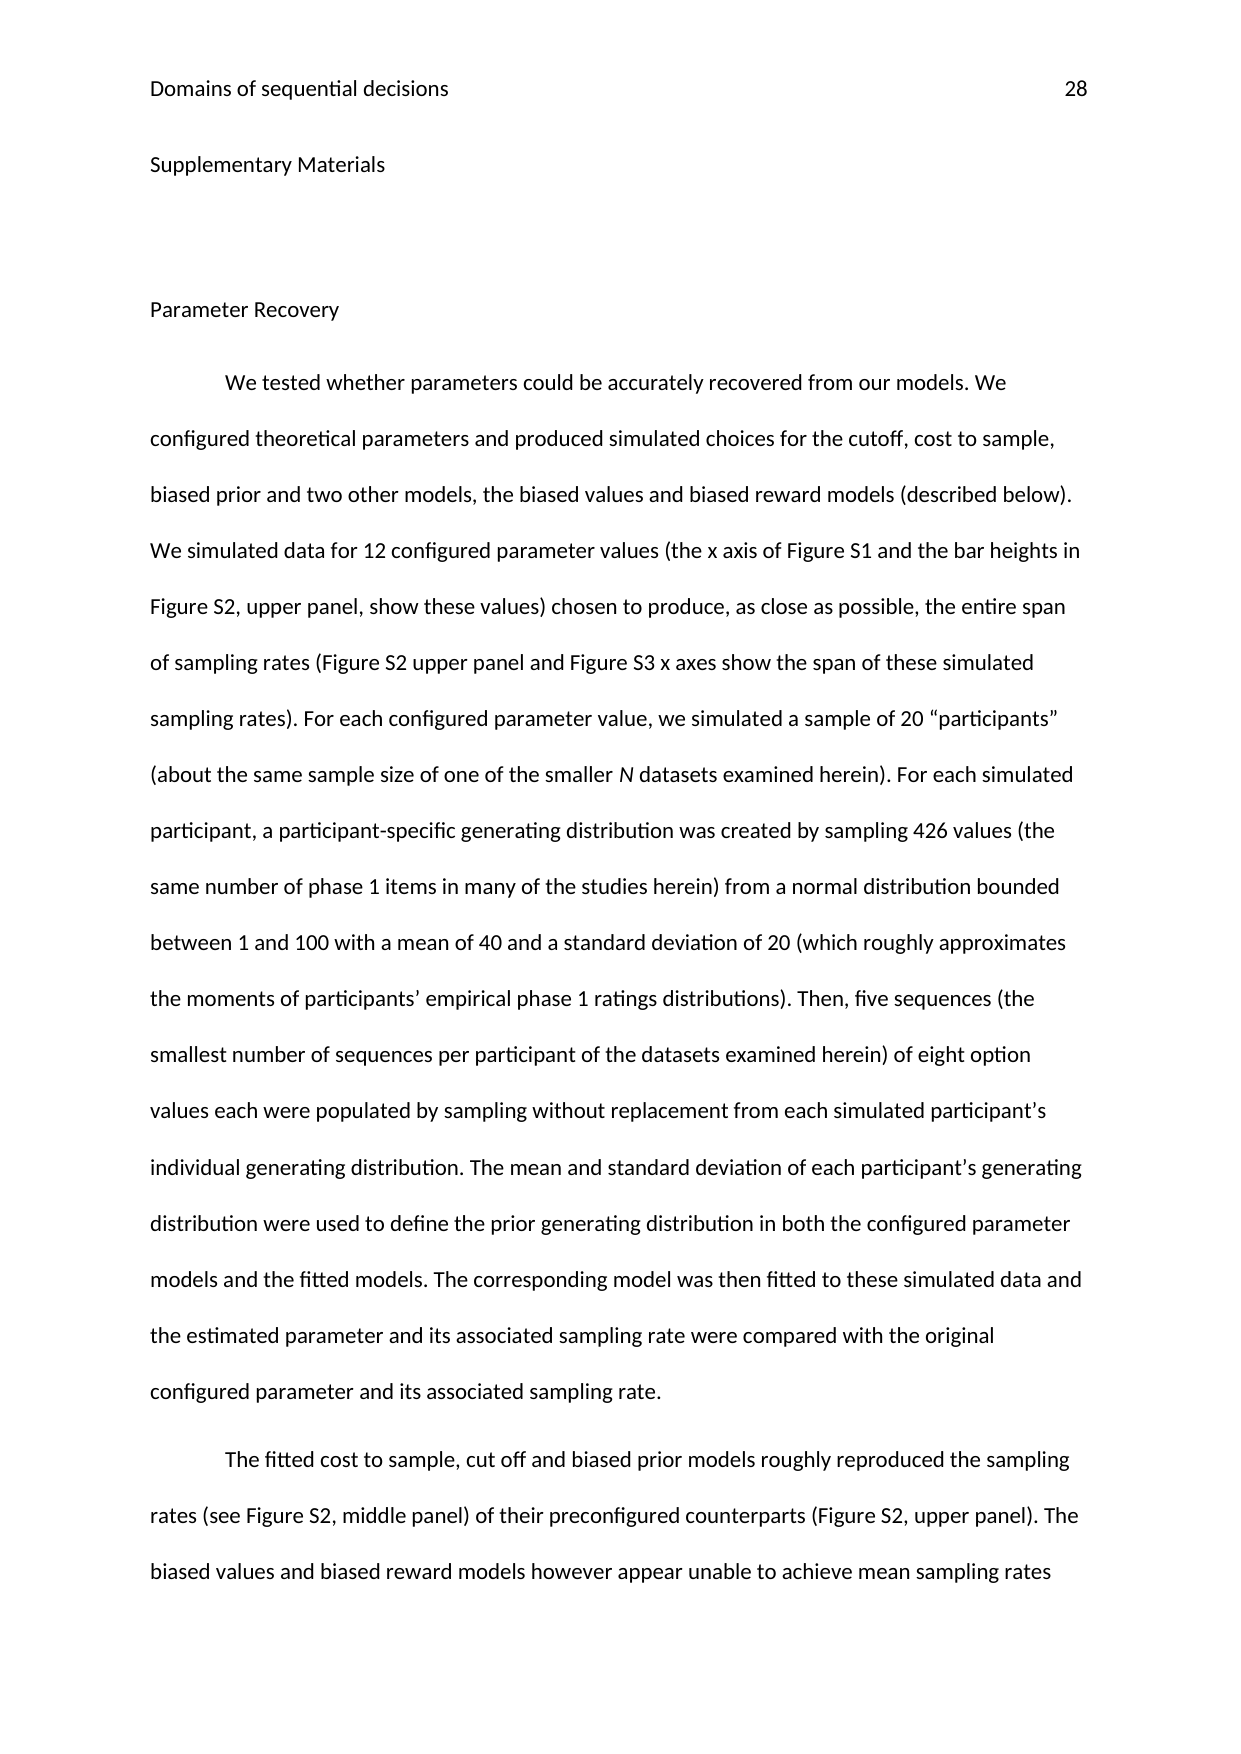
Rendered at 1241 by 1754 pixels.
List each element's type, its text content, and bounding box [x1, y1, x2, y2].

text We tested whether parameters could be accurately recovered from our models. We configured theoretical parameters and produced simulated choices for the cutoff, cost to sample, biased prior and two other models, the biased values and biased reward models (described below). We simulated data for 12 configured parameter values (the x axis of Figure S1 and the bar heights in Figure S2, upper panel, show these values) chosen to produce, as close as possible, the entire span of sampling rates (Figure S2 upper panel and Figure S3 x axes show the span of these simulated sampling rates). For each configured parameter value, we simulated a sample of 20 “participants” (about the same sample size of one of the smaller N datasets examined herein). For each simulated participant, a participant-specific generating distribution was created by sampling 426 values (the same number of phase 1 items in many of the studies herein) from a normal distribution bounded between 1 and 100 with a mean of 40 and a standard deviation of 20 (which roughly approximates the moments of participants’ empirical phase 1 ratings distributions). Then, five sequences (the smallest number of sequences per participant of the datasets examined herein) of eight option values each were populated by sampling without replacement from each simulated participant’s individual generating distribution. The mean and standard deviation of each participant’s generating distribution were used to define the prior generating distribution in both the configured parameter models and the fitted models. The corresponding model was then fitted to these simulated data and the estimated parameter and its associated sampling rate were compared with the original configured parameter and its associated sampling rate. [150, 368, 1090, 1405]
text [150, 1445, 1090, 1586]
text Supplementary Materials [150, 150, 1090, 178]
text Parameter Recovery [150, 295, 1090, 323]
